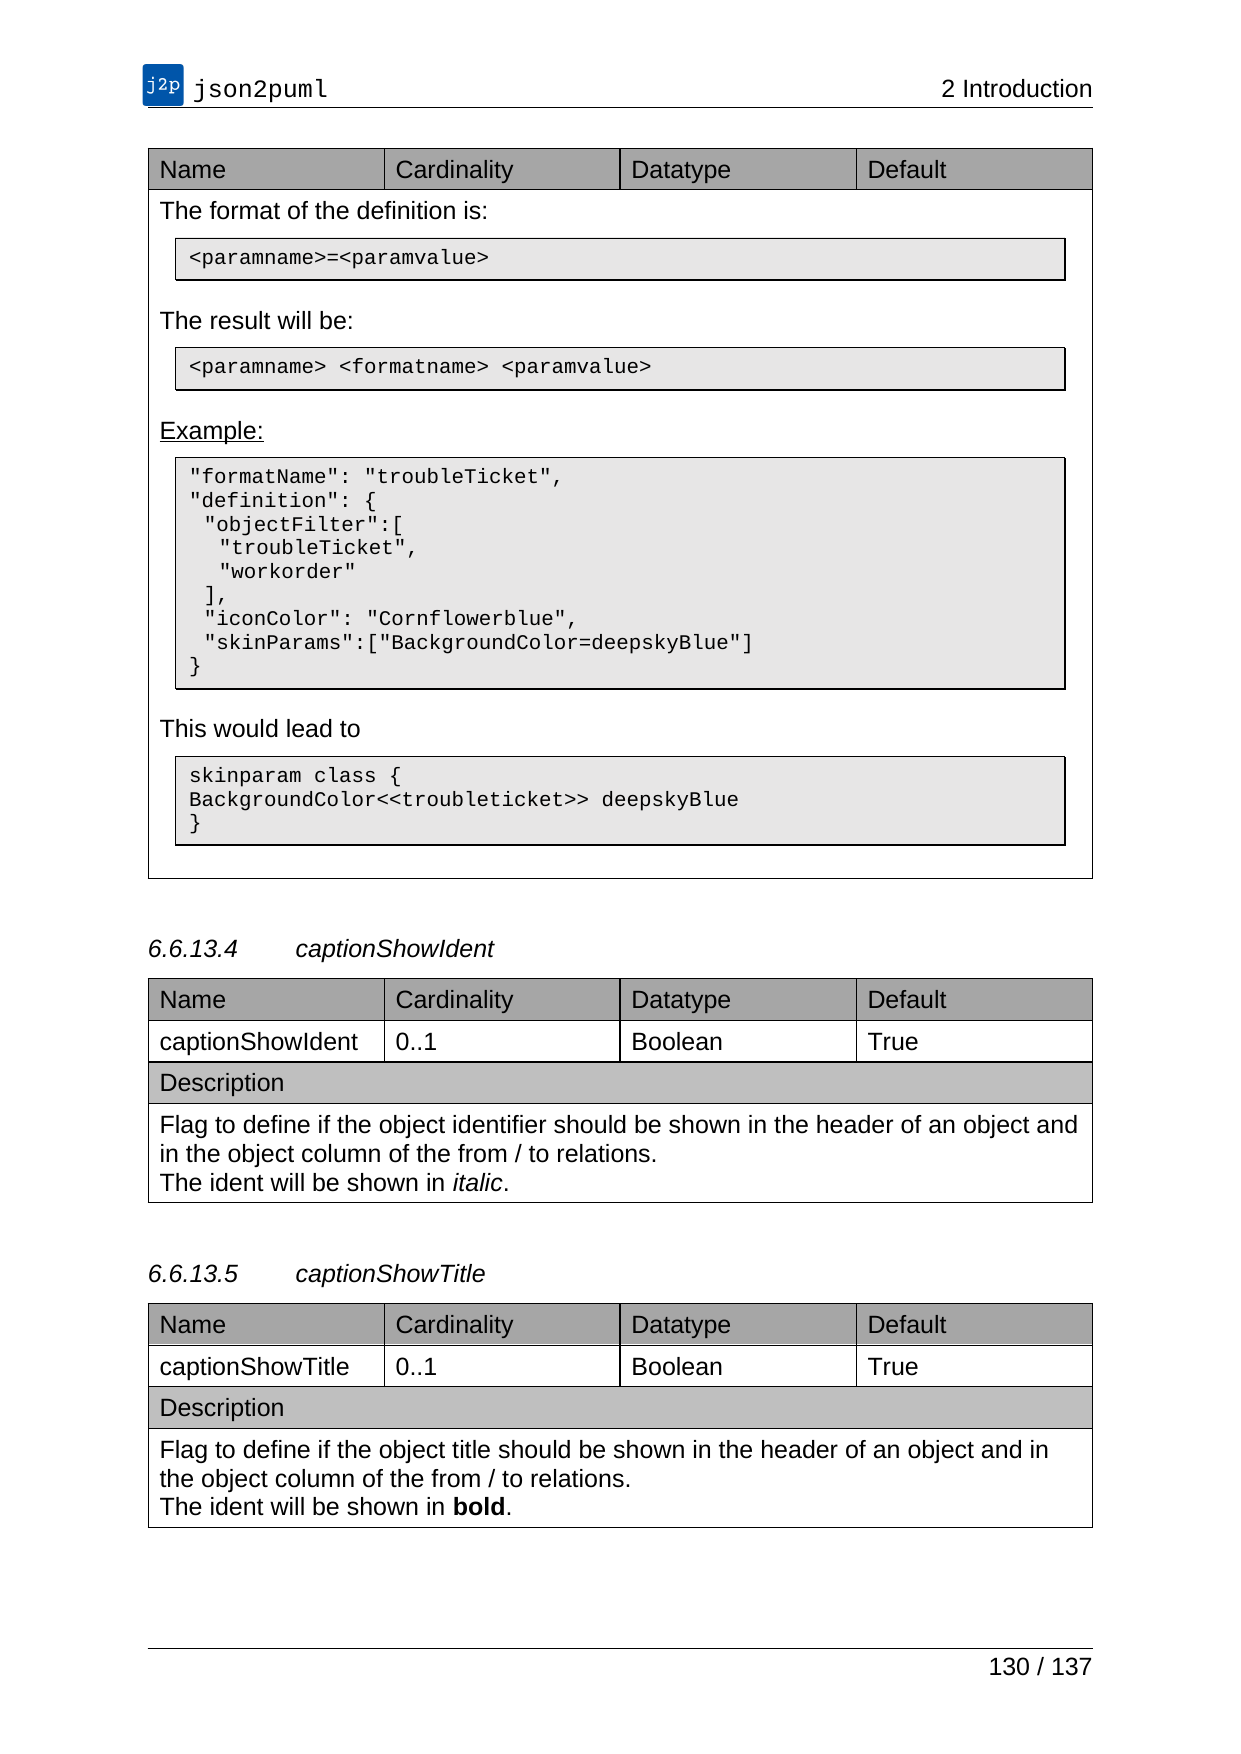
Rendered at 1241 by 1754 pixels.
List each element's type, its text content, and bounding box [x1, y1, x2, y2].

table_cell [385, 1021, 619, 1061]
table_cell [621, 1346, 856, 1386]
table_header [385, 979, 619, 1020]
subtitle captionShowTitle [148, 1259, 1093, 1288]
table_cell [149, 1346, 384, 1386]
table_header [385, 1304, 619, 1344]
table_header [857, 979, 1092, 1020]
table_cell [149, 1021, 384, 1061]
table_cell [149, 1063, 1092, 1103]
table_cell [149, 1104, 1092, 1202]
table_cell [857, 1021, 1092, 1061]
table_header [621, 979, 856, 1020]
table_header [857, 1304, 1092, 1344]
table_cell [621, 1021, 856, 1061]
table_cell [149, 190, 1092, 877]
picture [142, 64, 184, 106]
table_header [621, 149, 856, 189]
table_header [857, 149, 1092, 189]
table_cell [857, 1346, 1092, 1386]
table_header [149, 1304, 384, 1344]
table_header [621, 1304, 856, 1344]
subtitle captionShowIdent [148, 934, 1093, 963]
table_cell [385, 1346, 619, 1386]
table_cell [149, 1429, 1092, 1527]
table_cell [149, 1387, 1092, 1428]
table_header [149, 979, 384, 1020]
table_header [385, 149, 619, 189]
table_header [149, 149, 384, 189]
